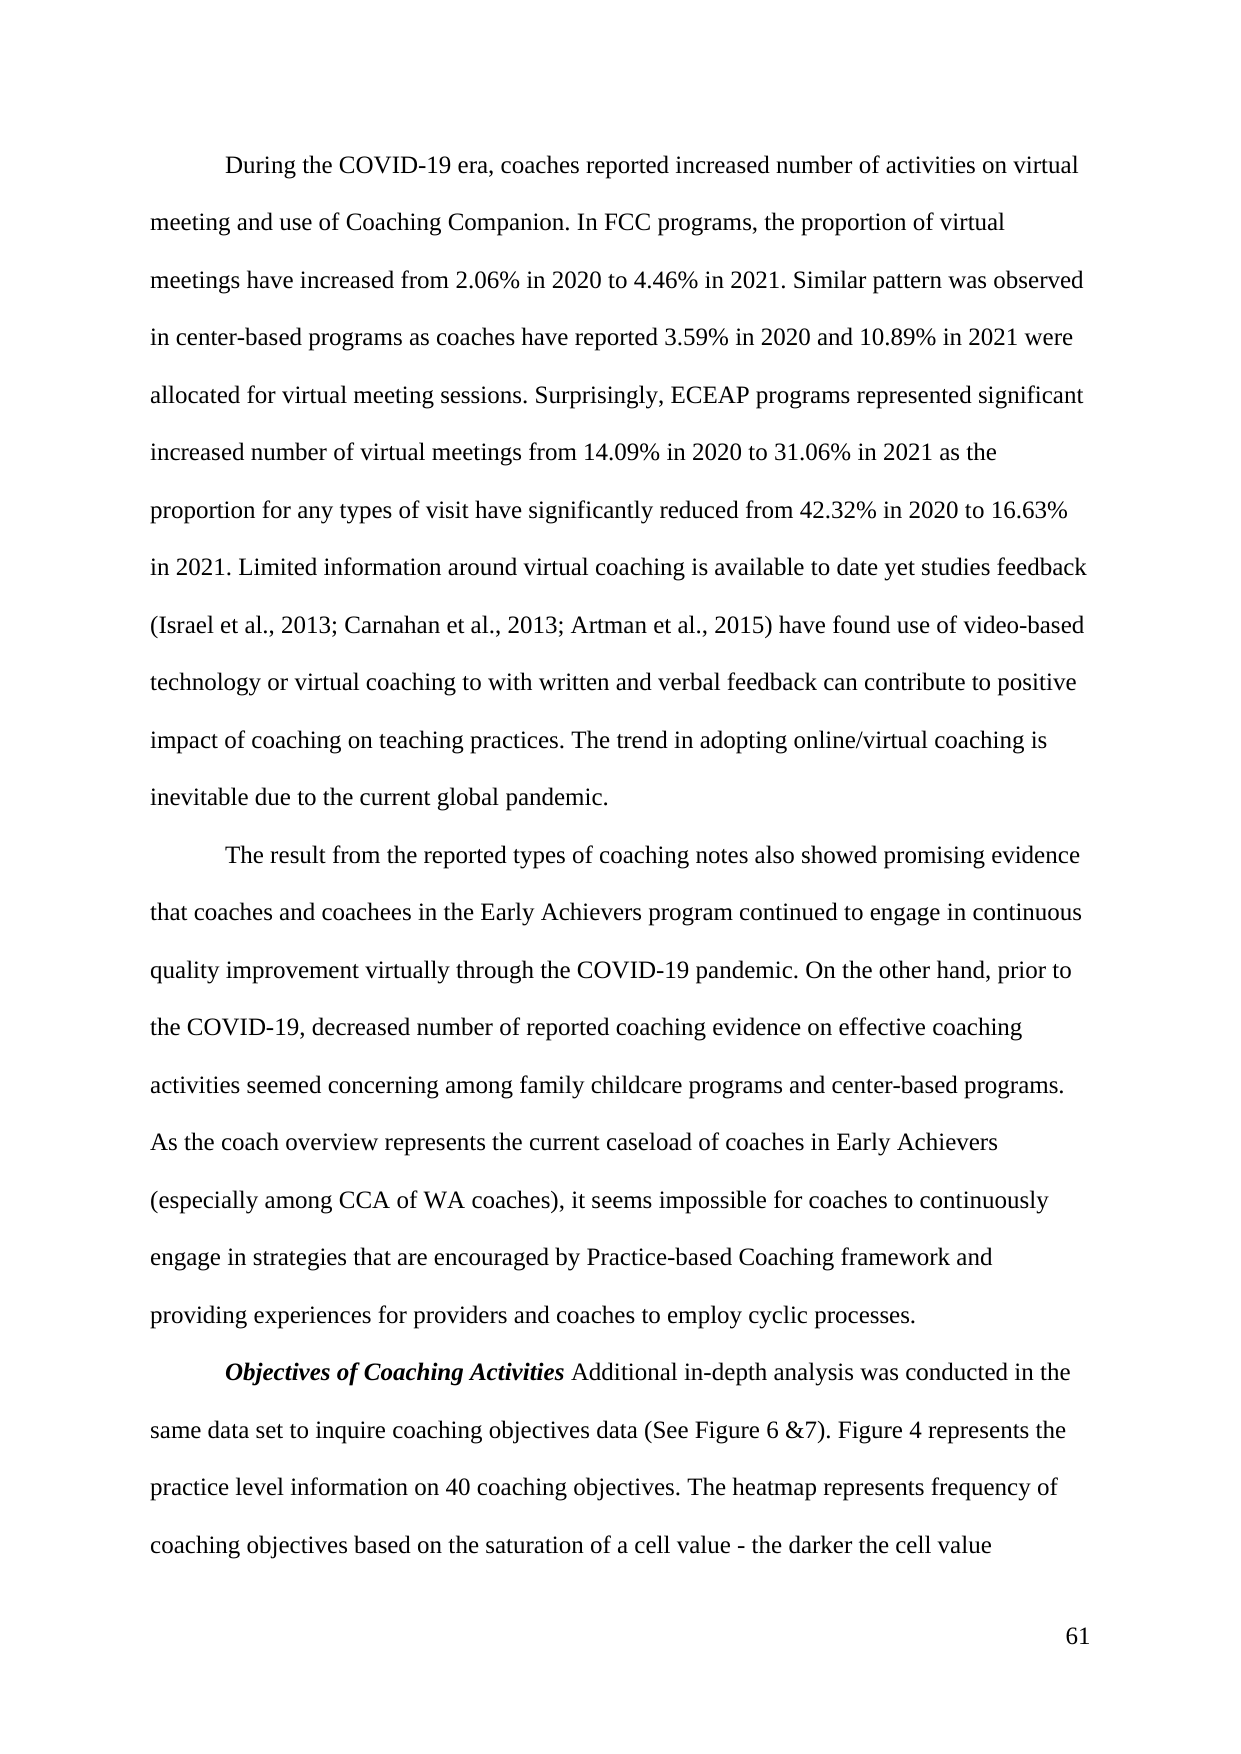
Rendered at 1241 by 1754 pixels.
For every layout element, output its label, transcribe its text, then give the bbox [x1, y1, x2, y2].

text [150, 1357, 1090, 1559]
text The result from the reported types of coaching notes also showed promising evidence that coaches and coachees in the Early Achievers program continued to engage in continuous quality improvement virtually through the COVID-19 pandemic. On the other hand, prior to the COVID-19, decreased number of reported coaching evidence on effective coaching activities seemed concerning among family childcare programs and center-based programs. As the coach overview represents the current caseload of coaches in Early Achievers (especially among CCA of WA coaches), it seems impossible for coaches to continuously engage in strategies that are encouraged by Practice-based Coaching framework and providing experiences for providers and coaches to employ cyclic processes. [150, 840, 1090, 1329]
text During the COVID-19 era, coaches reported increased number of activities on virtual meeting and use of Coaching Companion. In FCC programs, the proportion of virtual meetings have increased from 2.06% in 2020 to 4.46% in 2021. Similar pattern was observed in center-based programs as coaches have reported 3.59% in 2020 and 10.89% in 2021 were allocated for virtual meeting sessions. Surprisingly, ECEAP programs represented significant increased number of virtual meetings from 14.09% in 2020 to 31.06% in 2021 as the proportion for any types of visit have significantly reduced from 42.32% in 2020 to 16.63% in 2021. Limited information around virtual coaching is available to date yet studies feedback (Israel et al., 2013; Carnahan et al., 2013; Artman et al., 2015) have found use of video-based technology or virtual coaching to with written and verbal feedback can contribute to positive impact of coaching on teaching practices. The trend in adopting online/virtual coaching is inevitable due to the current global pandemic. [150, 150, 1090, 811]
